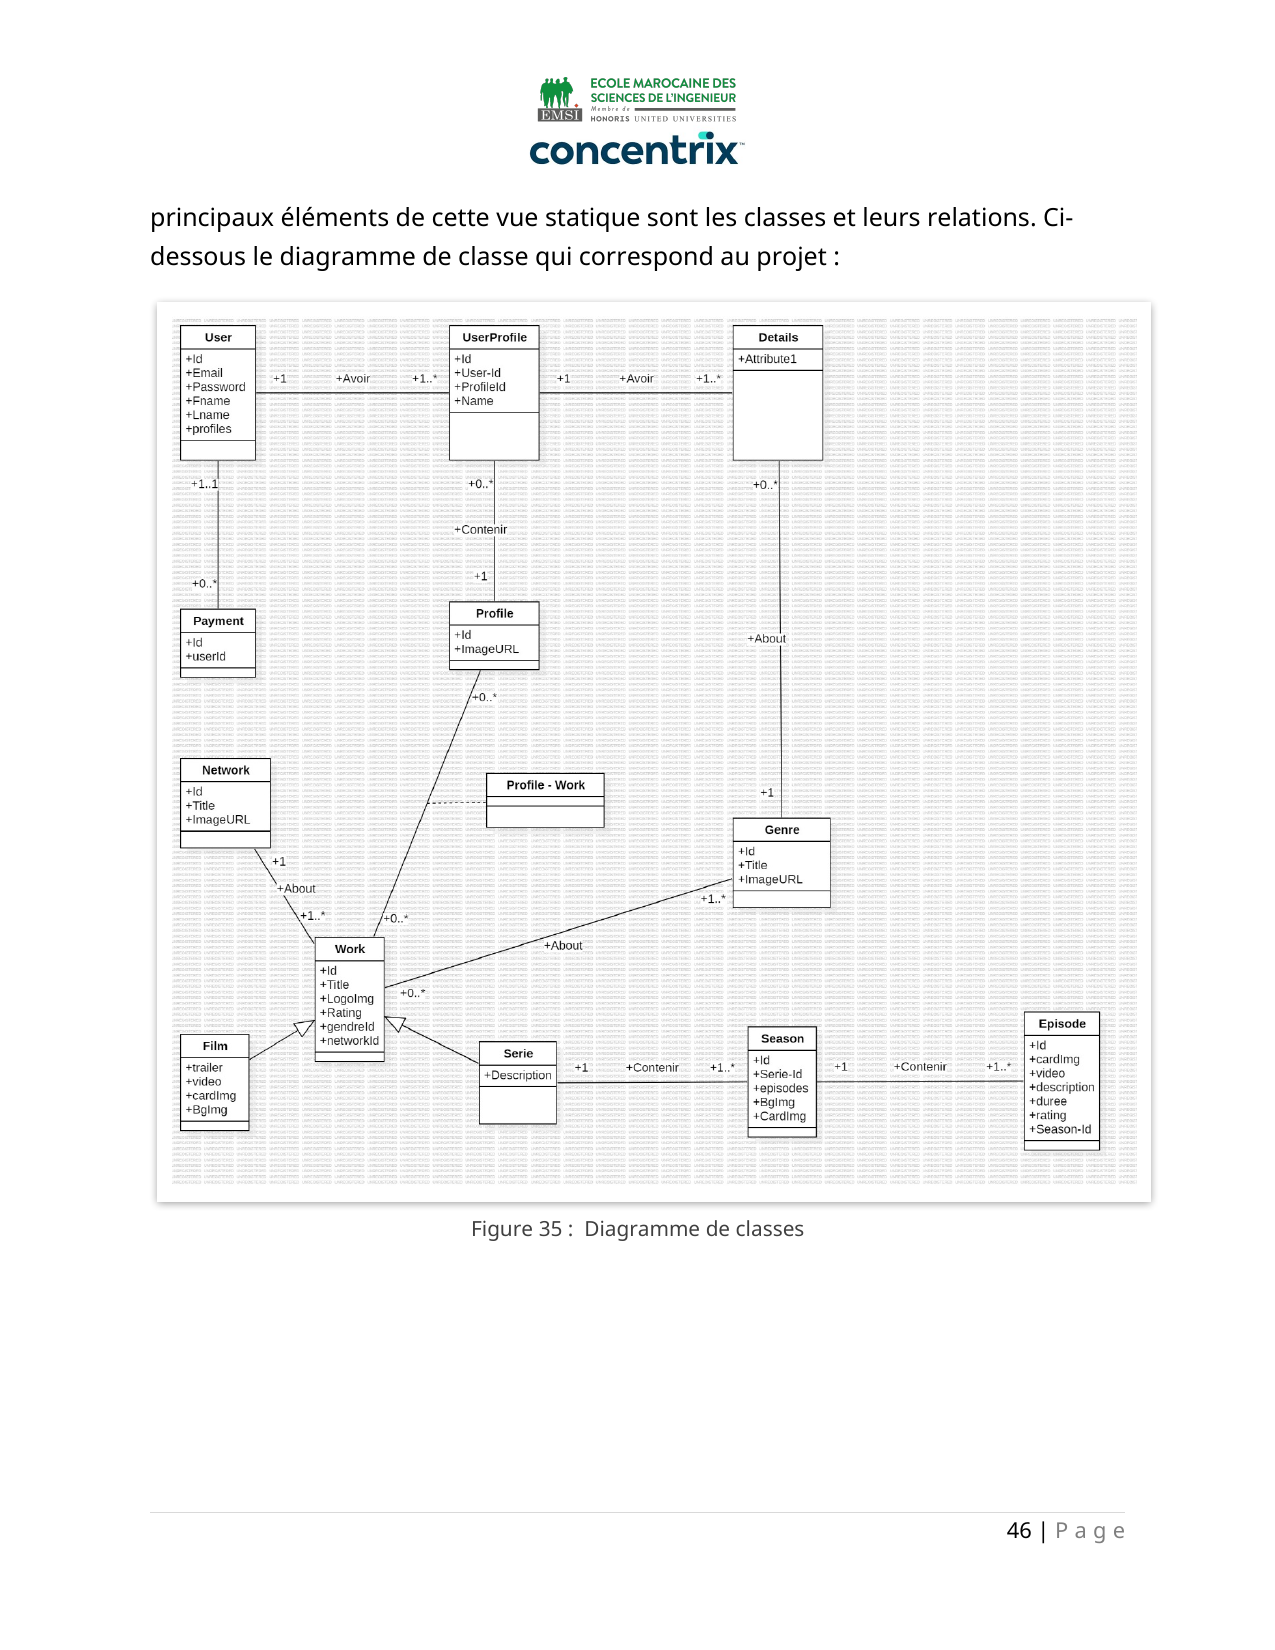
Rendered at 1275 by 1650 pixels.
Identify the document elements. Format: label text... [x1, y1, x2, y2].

picture [528, 75, 747, 170]
text Figure 35 : Diagramme de classes [150, 1214, 1125, 1243]
picture [172, 316, 1137, 1187]
